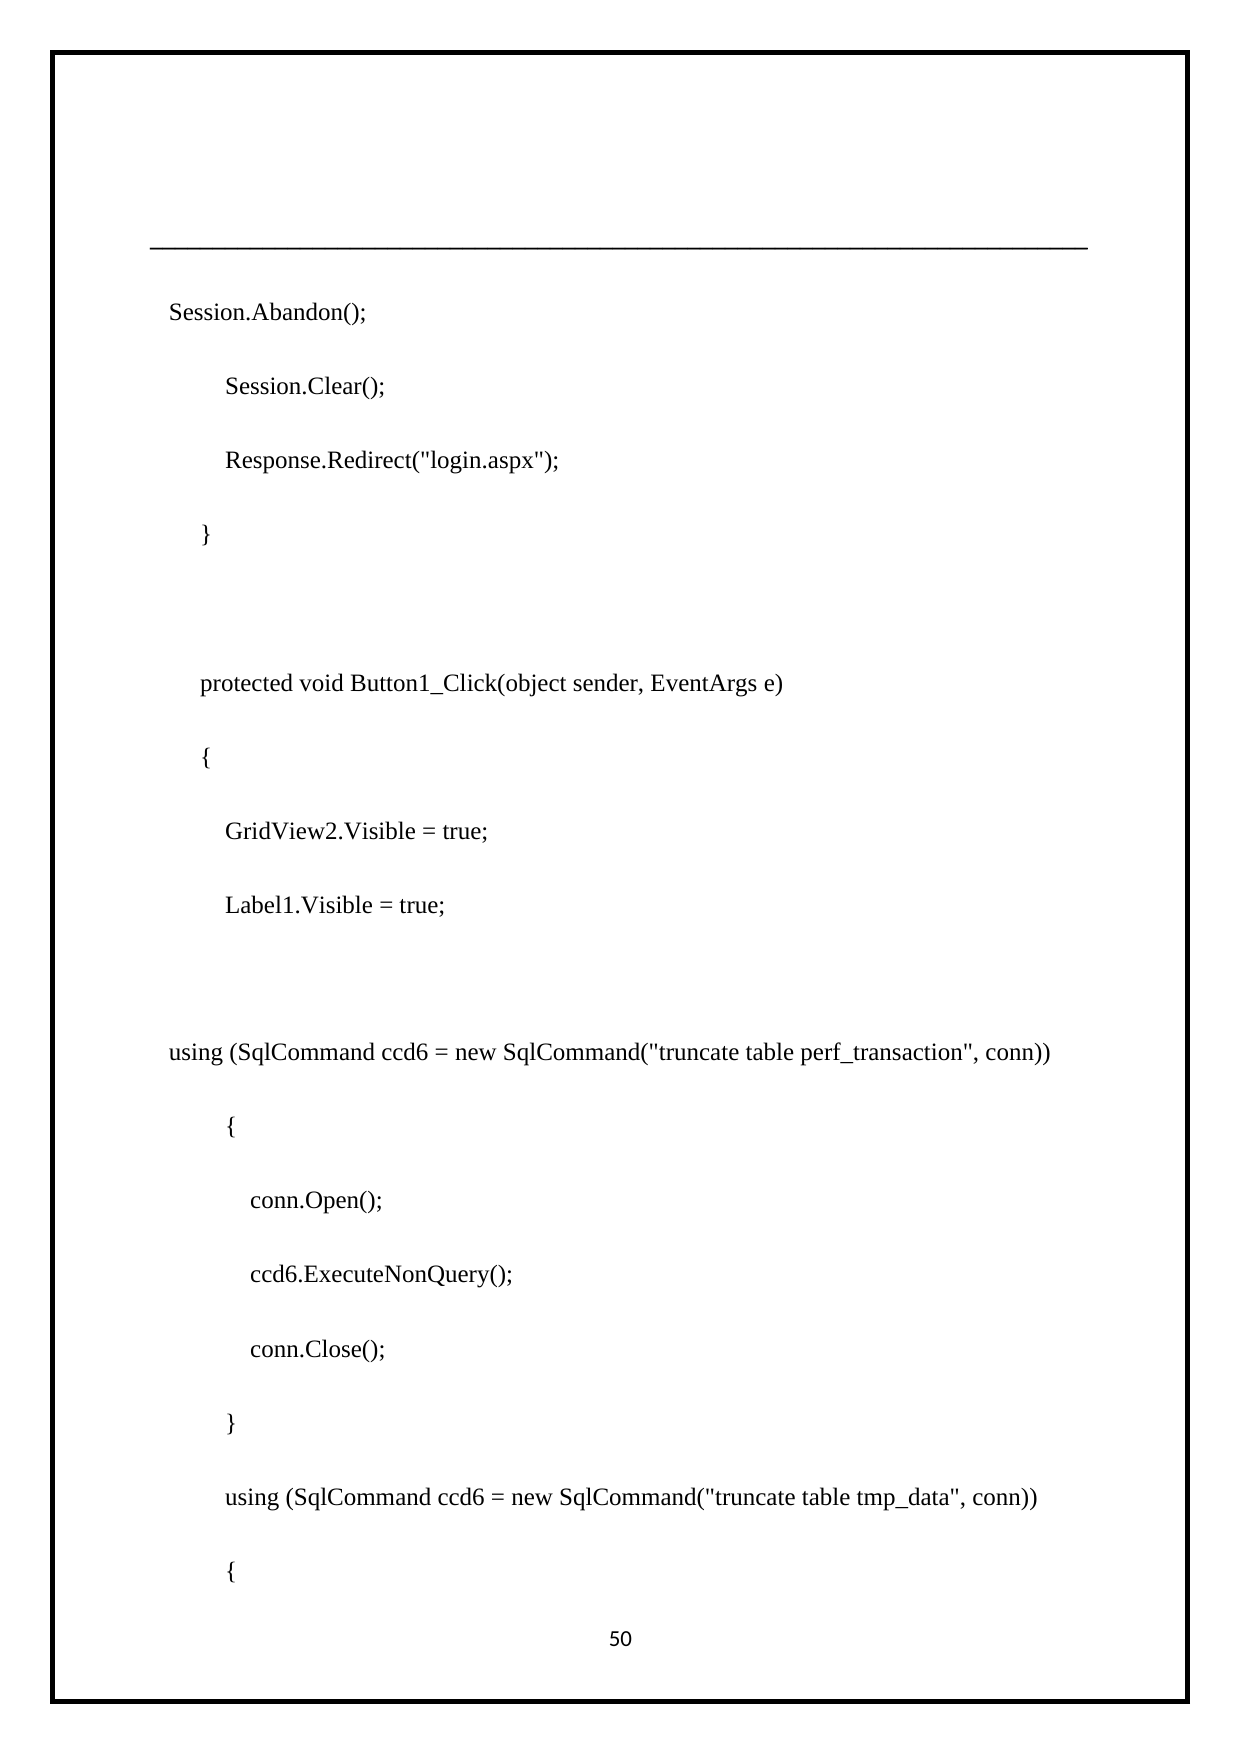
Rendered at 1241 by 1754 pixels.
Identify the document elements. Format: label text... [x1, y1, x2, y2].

text Response.Redirect("login.aspx"); [150, 445, 1090, 474]
text Label1.Visible = true; [150, 890, 1090, 919]
text } [150, 1408, 1090, 1437]
text { [150, 742, 1090, 771]
text ___________________________________________________________________________ [150, 223, 1090, 251]
text conn.Open(); [150, 1185, 1090, 1214]
text ccd6.ExecuteNonQuery(); [150, 1259, 1090, 1288]
text GridView2.Visible = true; [150, 816, 1090, 845]
text Session.Clear(); [150, 371, 1090, 400]
text } [150, 519, 1090, 548]
text using (SqlCommand ccd6 = new SqlCommand("truncate table perf_transaction", conn)) [150, 1037, 1090, 1066]
text Session.Abandon(); [150, 297, 1090, 326]
text conn.Close(); [150, 1334, 1090, 1362]
text { [150, 1556, 1090, 1585]
text protected void Button1_Click(object sender, EventArgs e) [150, 668, 1090, 696]
text using (SqlCommand ccd6 = new SqlCommand("truncate table tmp_data", conn)) [150, 1482, 1090, 1511]
text { [150, 1111, 1090, 1140]
